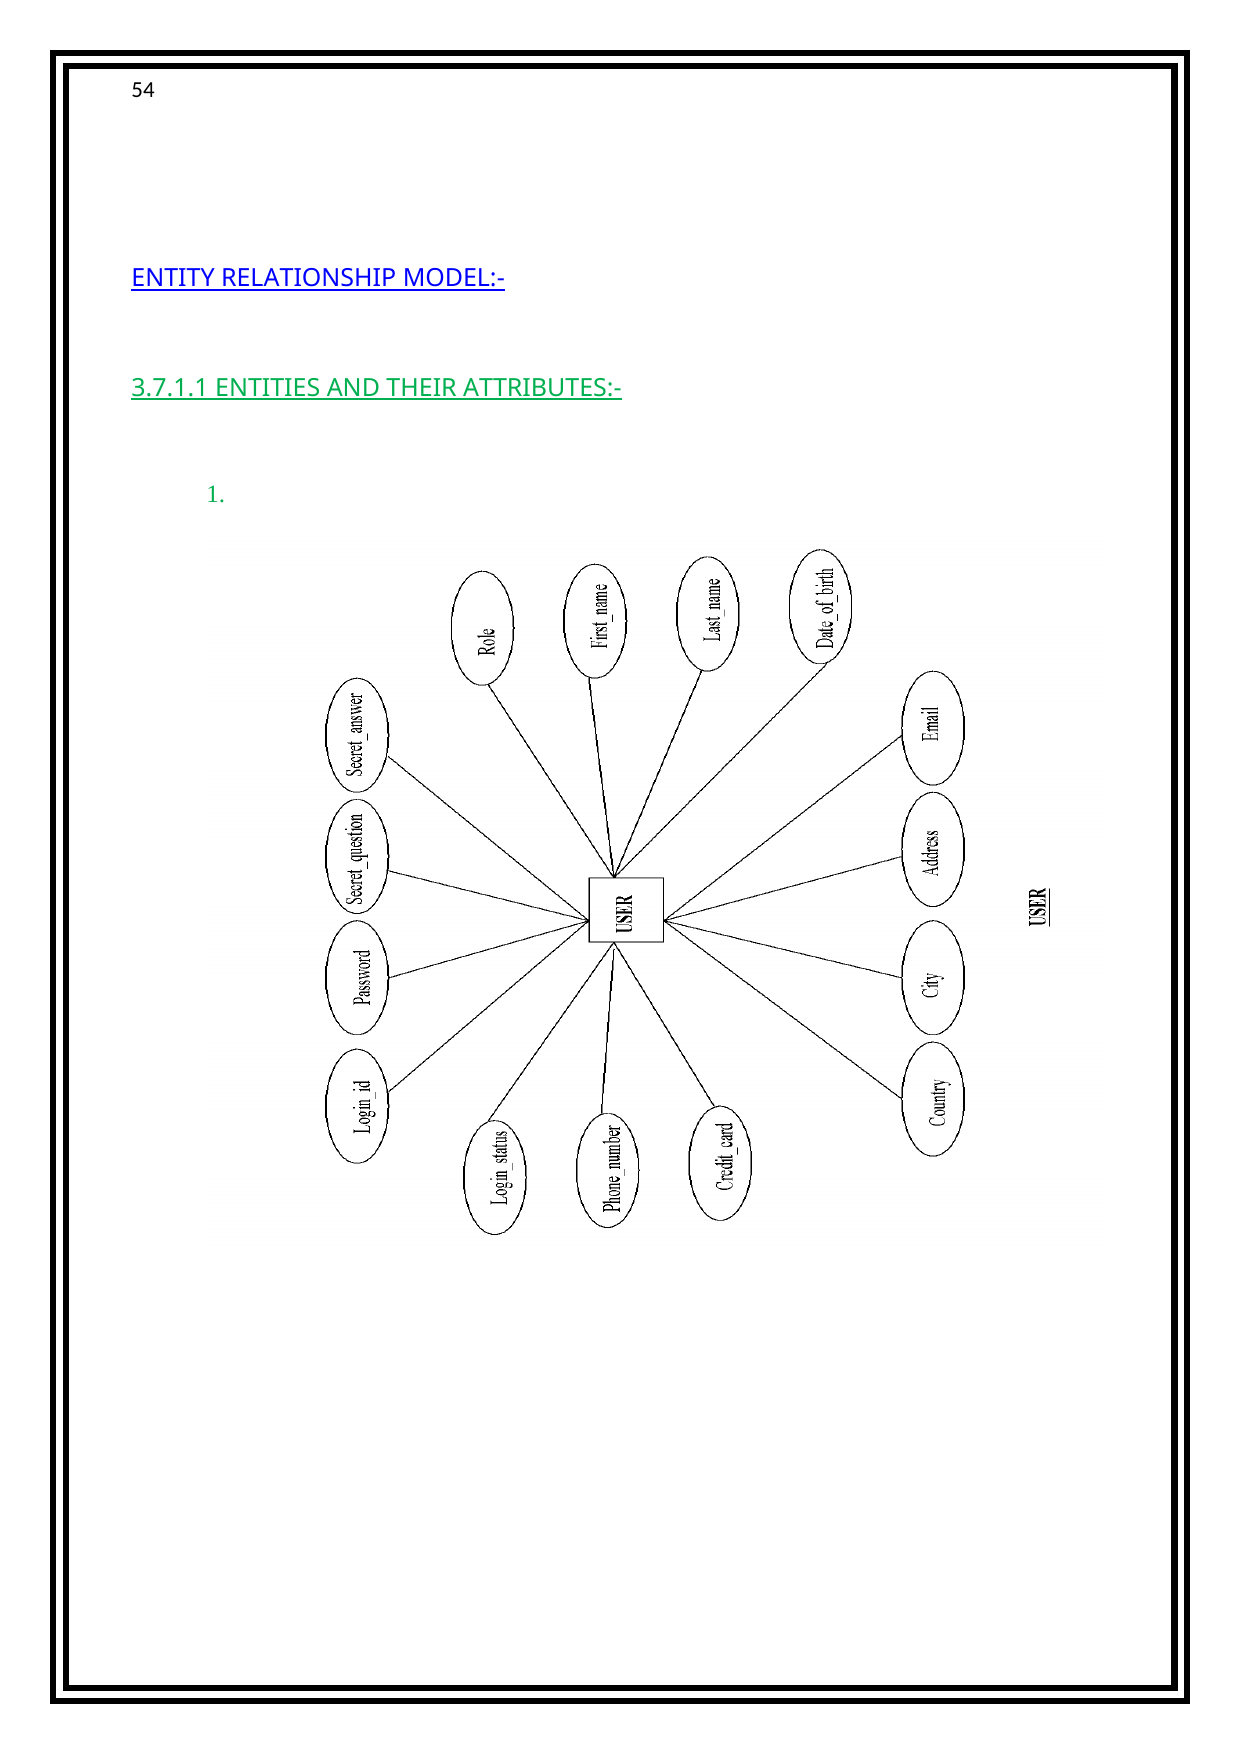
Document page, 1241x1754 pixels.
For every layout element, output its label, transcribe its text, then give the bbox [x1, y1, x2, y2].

text ENTITY RELATIONSHIP MODEL:- [131, 260, 1090, 294]
text 1. [206, 479, 1090, 508]
picture [206, 528, 1107, 1245]
text 3.7.1.1 ENTITIES AND THEIR ATTRIBUTES:- [131, 369, 1090, 404]
